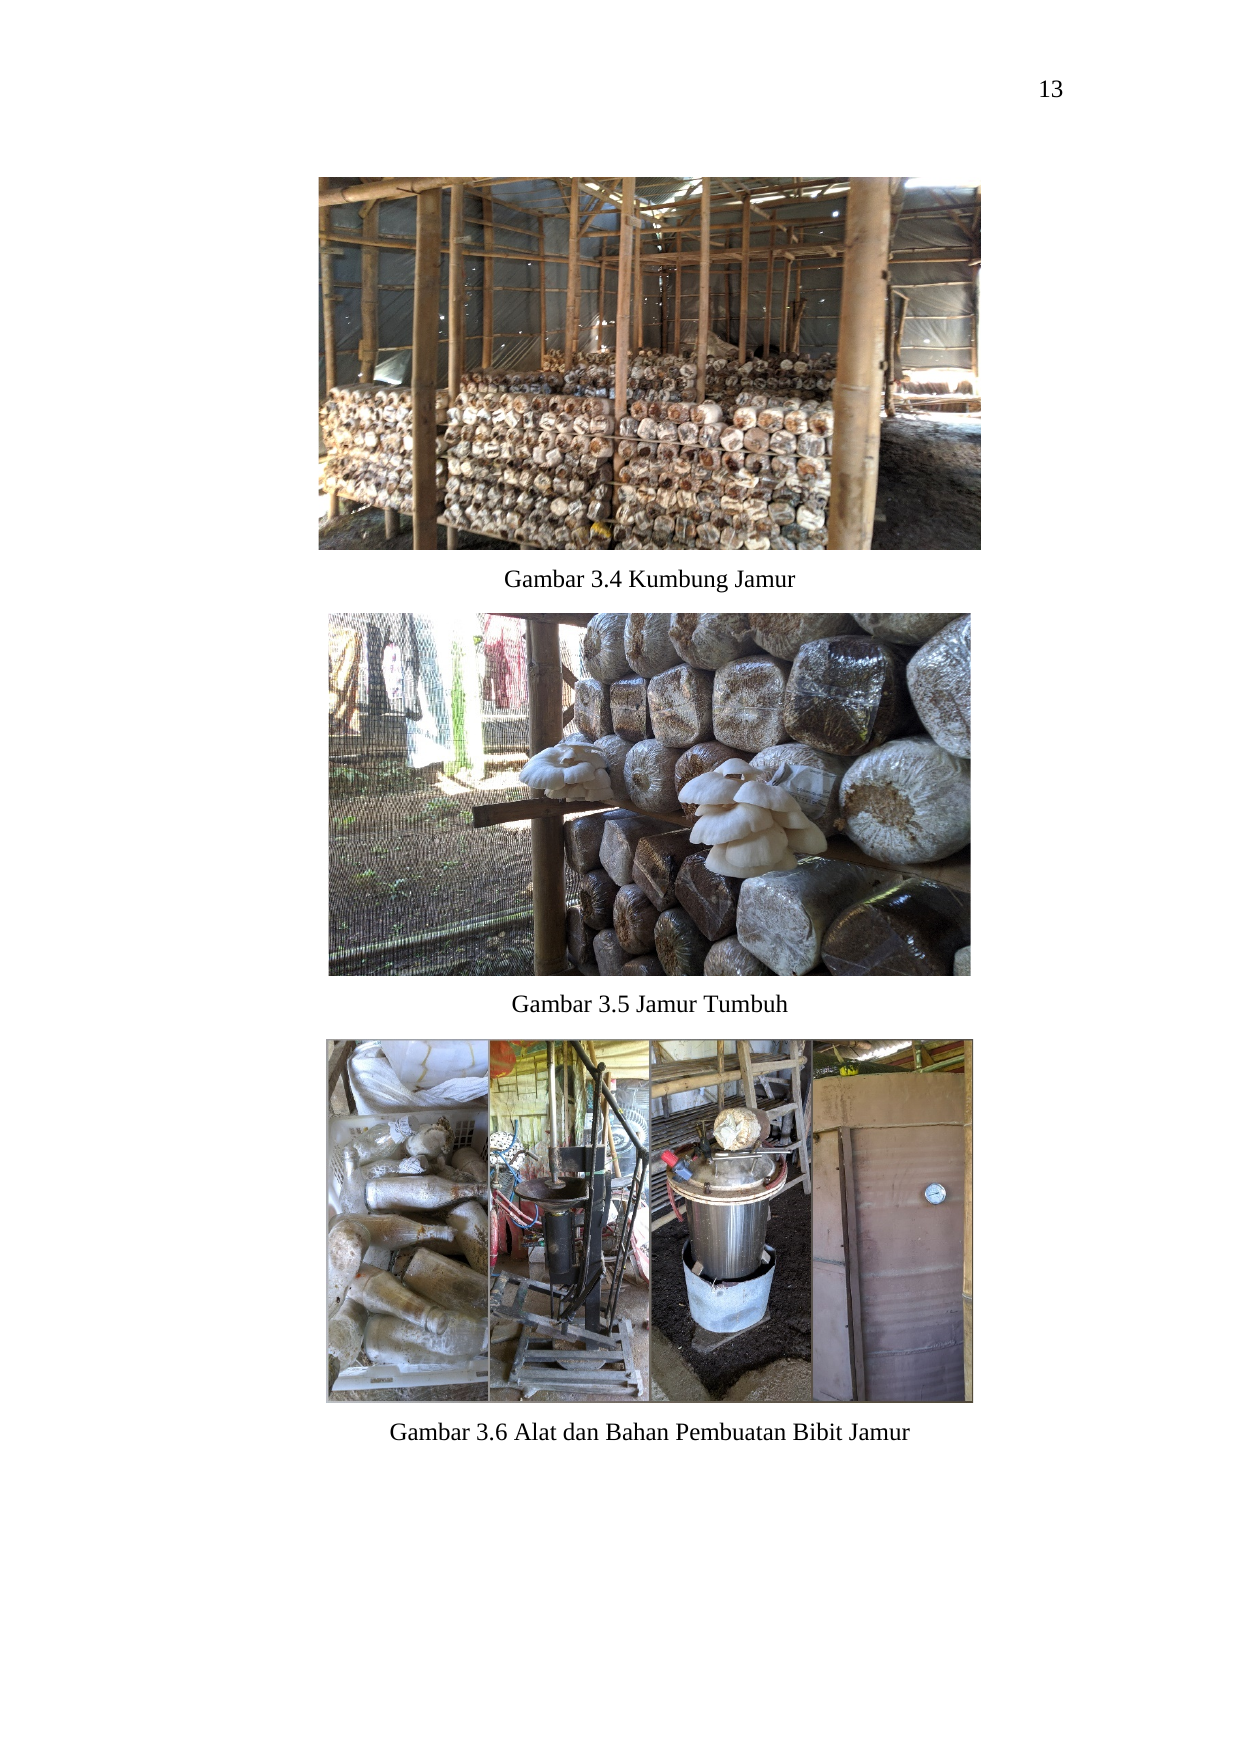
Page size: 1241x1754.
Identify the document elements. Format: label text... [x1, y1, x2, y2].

picture [328, 613, 971, 976]
picture [318, 177, 981, 550]
picture [326, 1039, 974, 1403]
